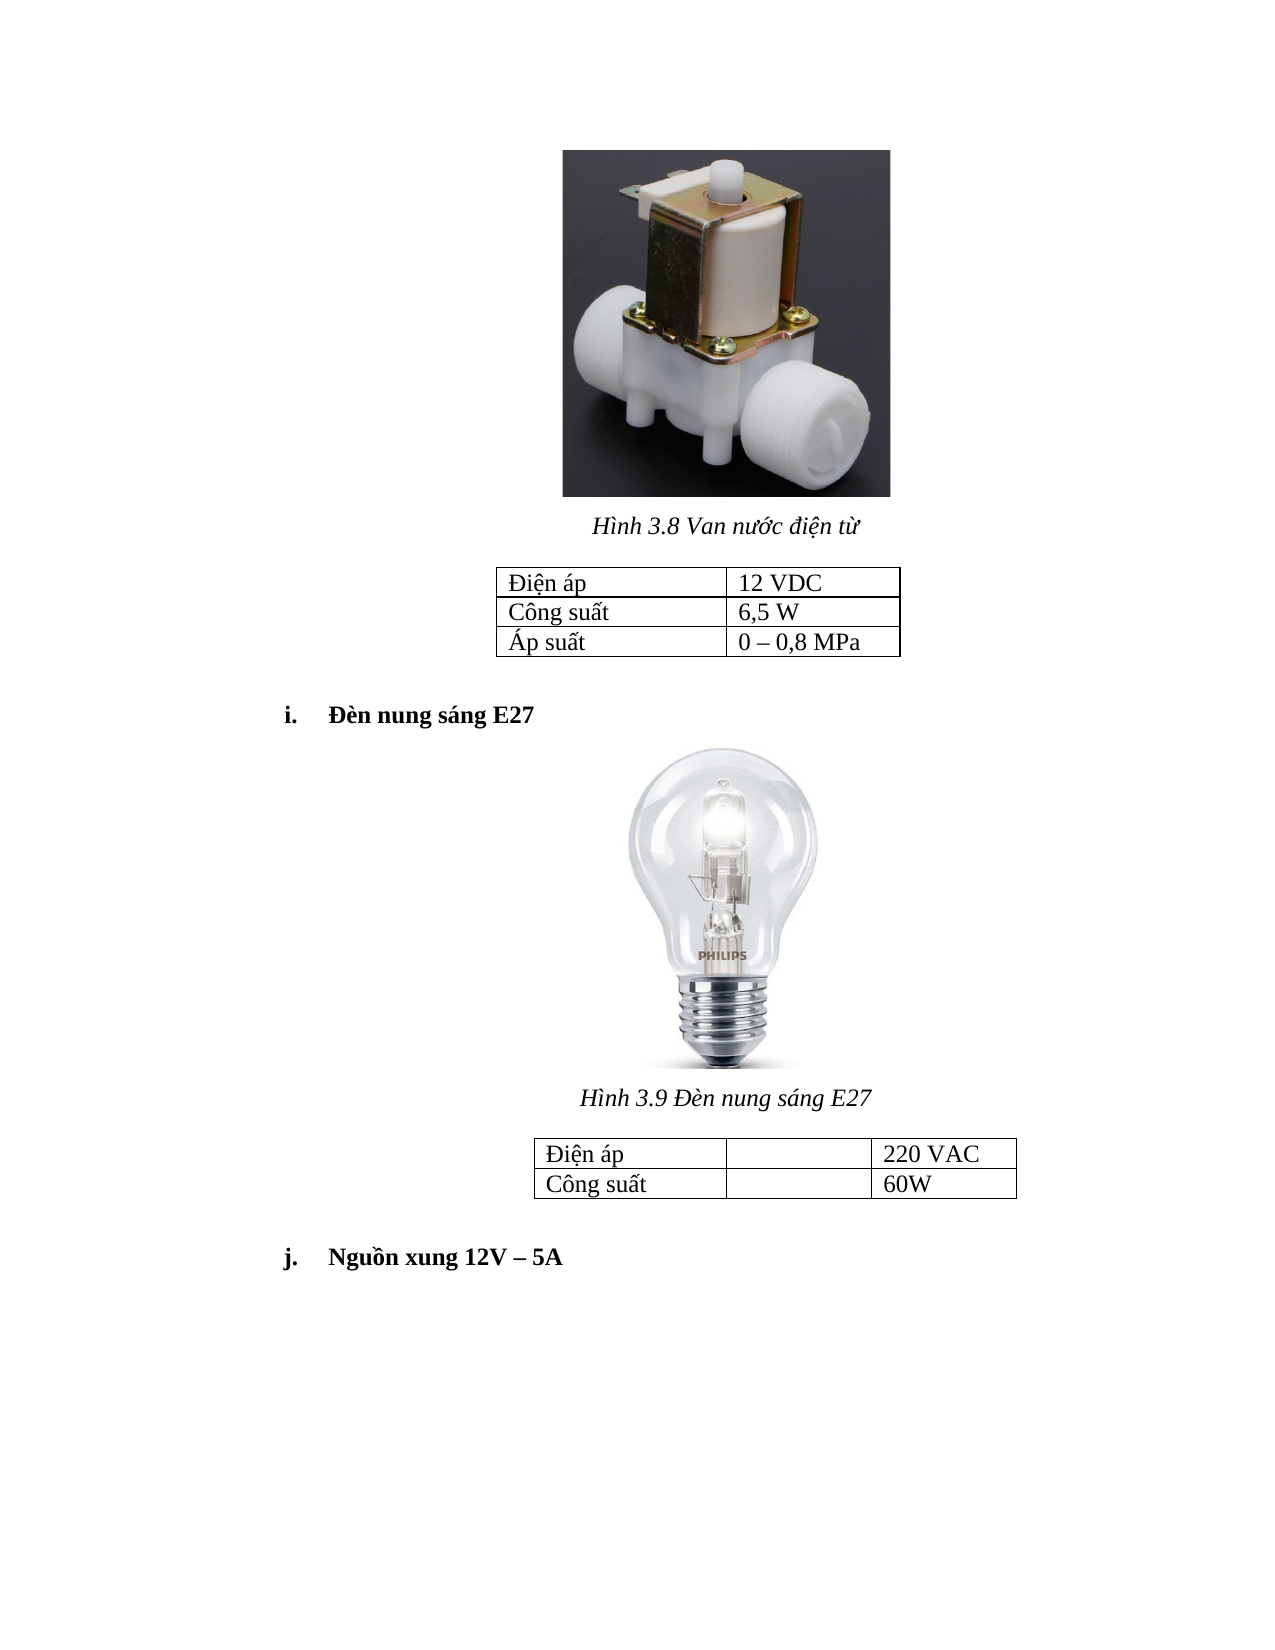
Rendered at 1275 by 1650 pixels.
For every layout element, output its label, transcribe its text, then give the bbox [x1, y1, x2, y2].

table_header Điện áp [497, 568, 726, 596]
list Hình 3.8 Van nước điện từ [328, 511, 1125, 540]
table_cell [727, 1169, 871, 1198]
table_cell Công suất [535, 1169, 726, 1198]
table_header [727, 1139, 871, 1168]
list Nguồn xung 12V – 5A [291, 1242, 1125, 1271]
picture [618, 743, 835, 1069]
list Hình 3.9 Đèn nung sáng E27 [328, 1083, 1125, 1111]
table_header 220 VAC [872, 1139, 1016, 1168]
table_header 12 VDC [727, 568, 899, 596]
table_cell Công suất [497, 598, 726, 626]
picture [562, 150, 891, 497]
table_cell 60W [872, 1169, 1016, 1198]
table_cell 6,5 W [727, 598, 899, 626]
list Đèn nung sáng E27 [291, 700, 1125, 729]
table_cell 0 – 0,8 MPa [727, 627, 899, 656]
table_cell Áp suất [497, 627, 726, 656]
table_header Điện áp [535, 1139, 726, 1168]
